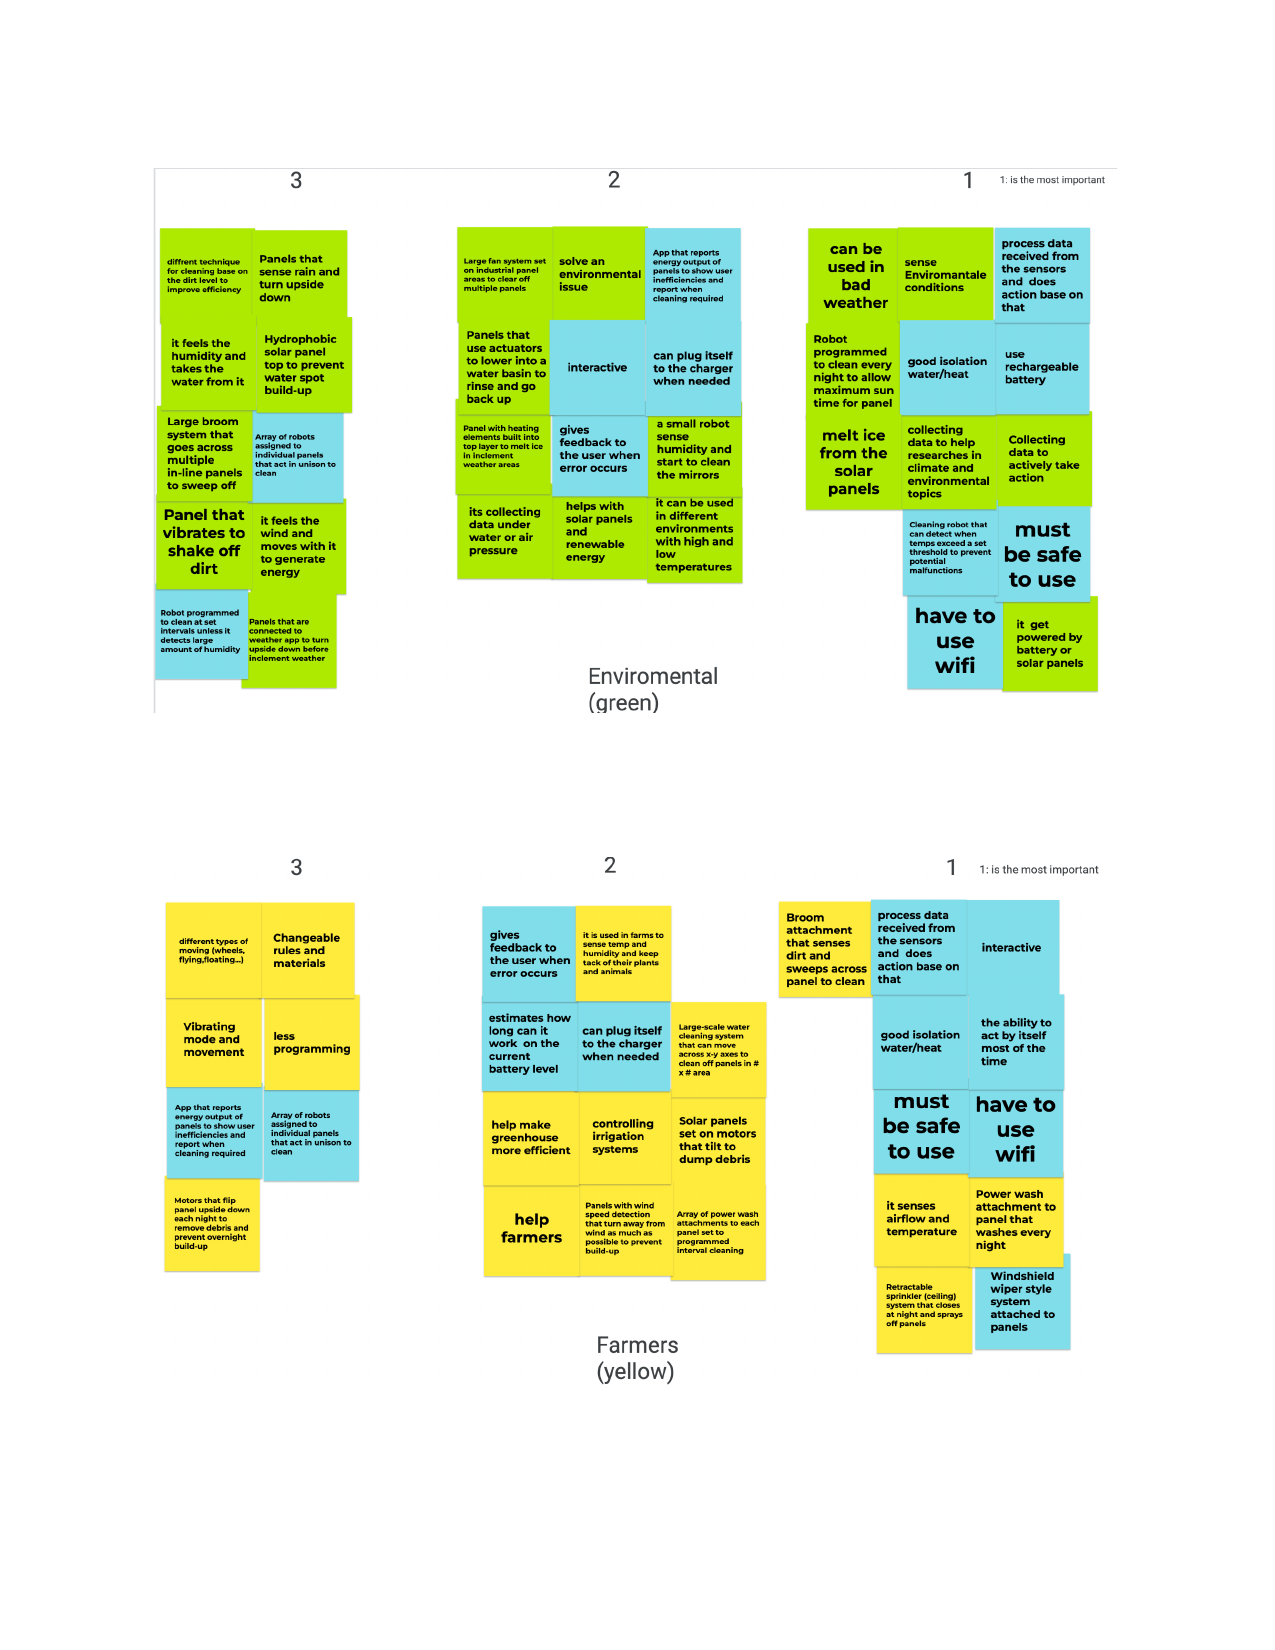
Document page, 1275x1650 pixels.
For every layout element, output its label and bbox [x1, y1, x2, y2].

picture [155, 857, 1115, 1392]
picture [153, 168, 1118, 713]
